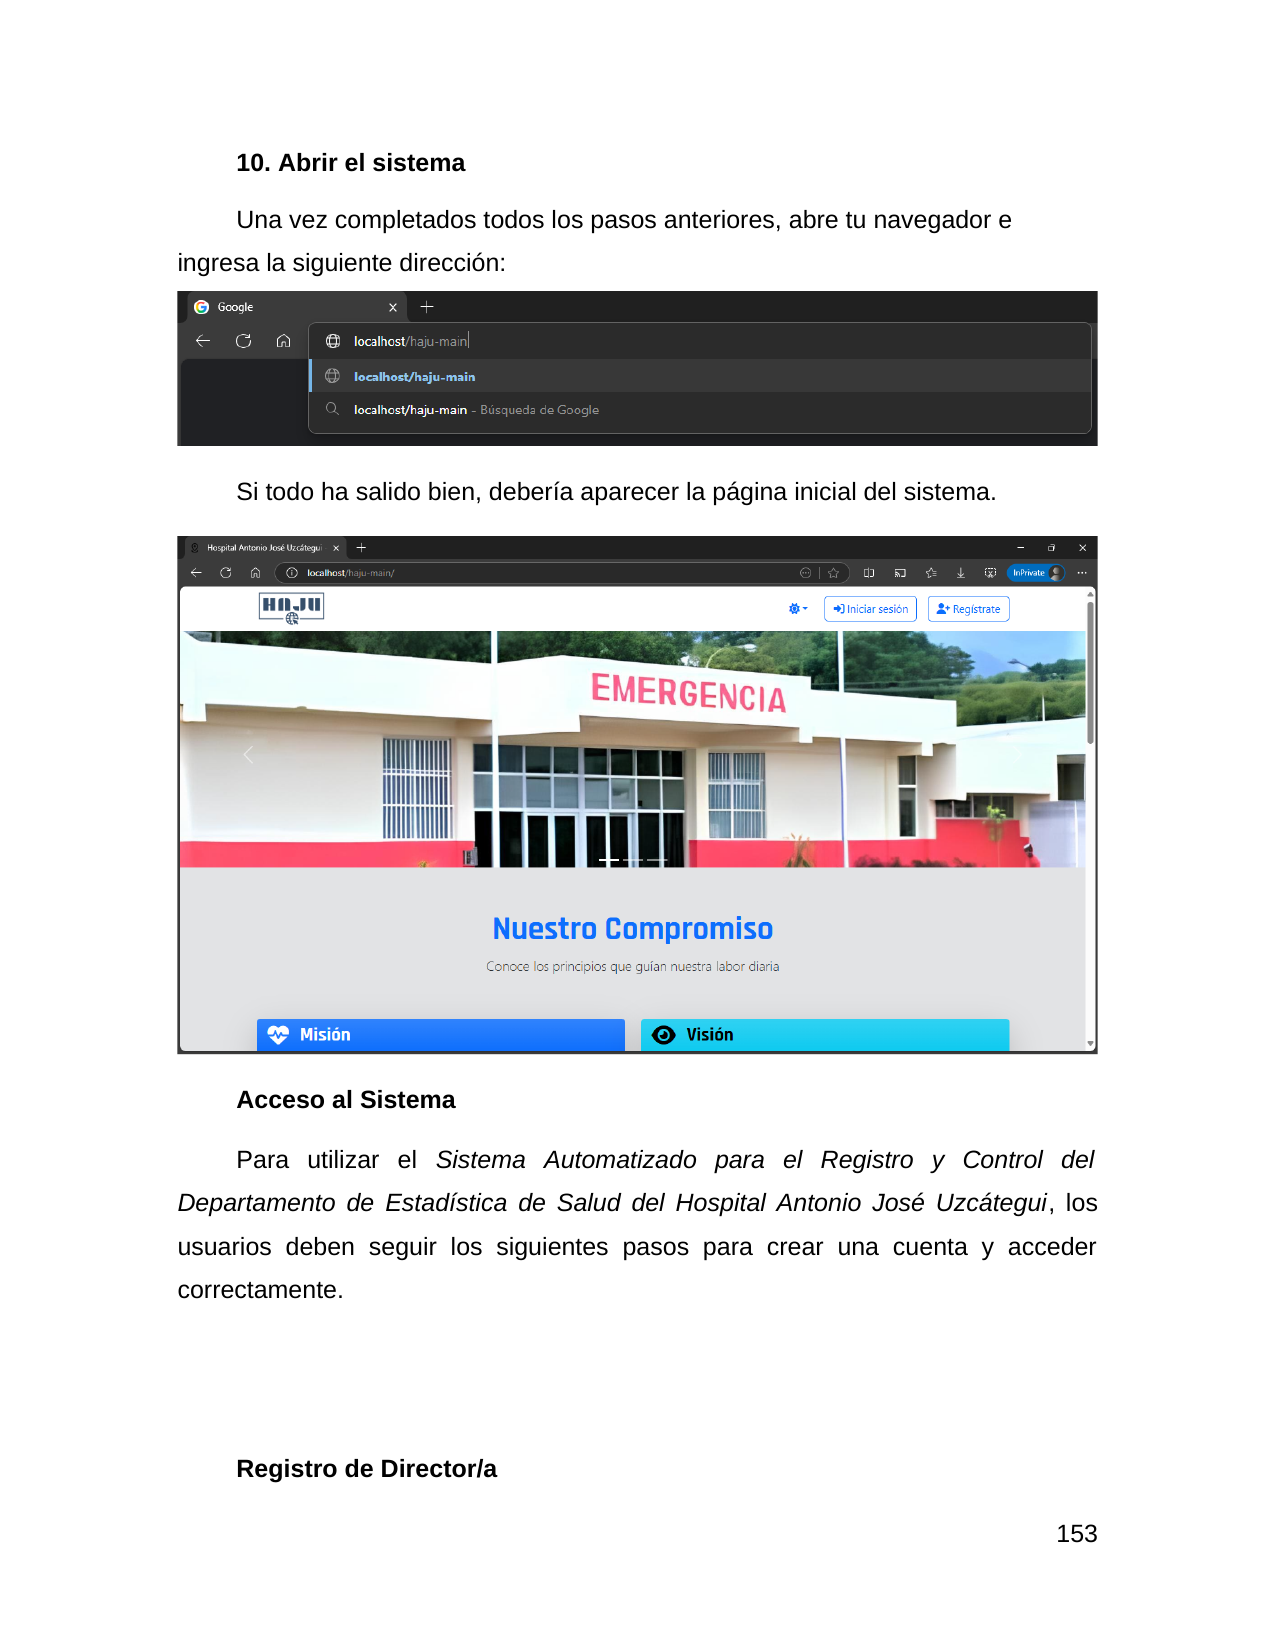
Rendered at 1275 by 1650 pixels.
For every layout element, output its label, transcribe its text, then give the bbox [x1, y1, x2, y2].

text Una vez completados todos los pasos anteriores, abre tu navegador e ingresa la siguiente dirección: [177, 205, 1098, 291]
text Acceso al Sistema [192, 1086, 1098, 1114]
text Para utilizar el Sistema Automatizado para el Registro y Control del Departamento de Estadística de Salud del Hospital Antonio José Uzcátegui, los usuarios deben seguir los siguientes pasos para crear una cuenta y acceder correctamente. [177, 1145, 1098, 1303]
text Registro de Director/a [177, 1454, 1098, 1483]
picture [177, 536, 1098, 1055]
subtitle 10. Abrir el sistema [236, 148, 1098, 176]
picture [177, 291, 1098, 446]
text Si todo ha salido bien, debería aparecer la página inicial del sistema. [177, 477, 1098, 506]
